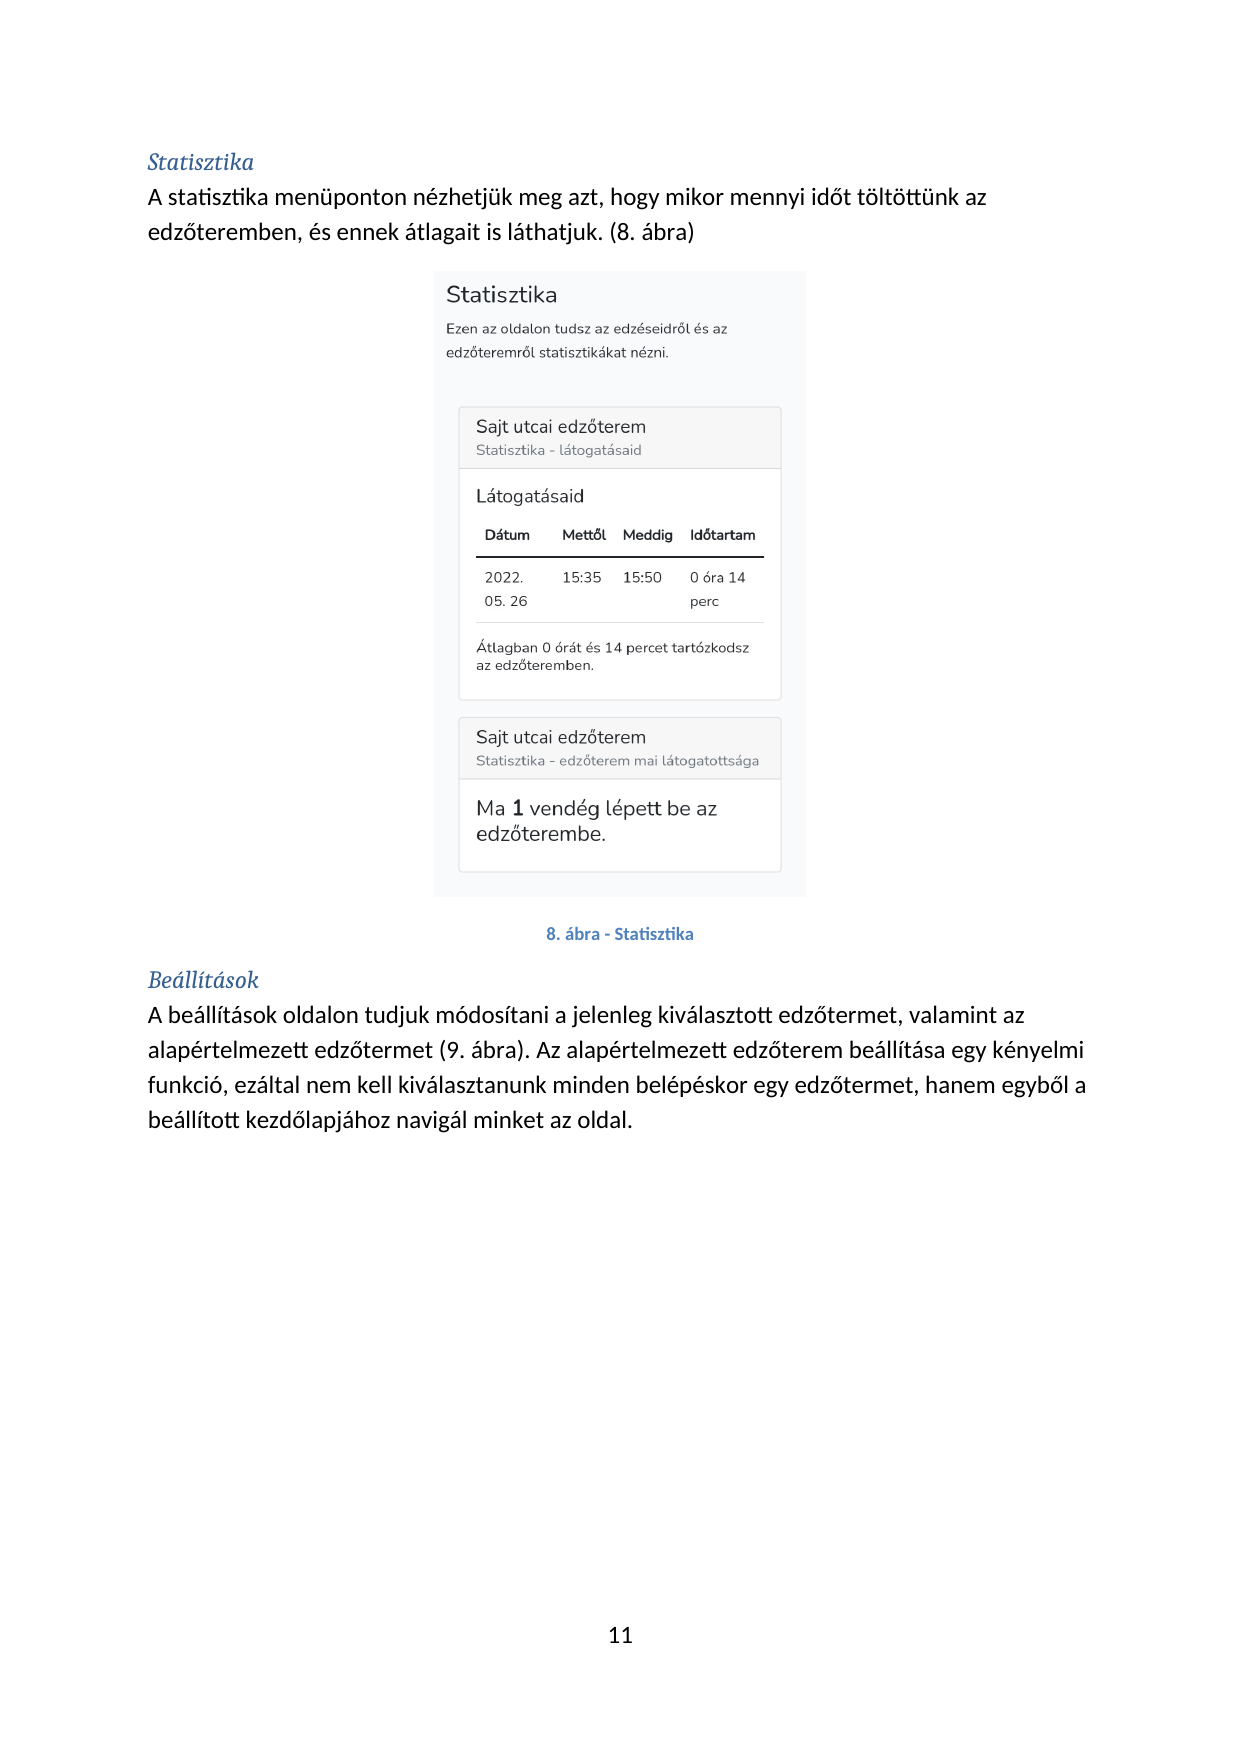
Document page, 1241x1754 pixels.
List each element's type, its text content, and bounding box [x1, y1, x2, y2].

picture [434, 271, 806, 897]
text 8. ábra - Statisztika [148, 922, 1093, 945]
subtitle Beállítások [148, 966, 1093, 994]
text A statisztika menüponton nézhetjük meg azt, hogy mikor mennyi időt töltöttünk az edzőteremben, és ennek átlagait is láthatjuk. (8. ábra) [148, 181, 1093, 246]
subtitle Statisztika [148, 148, 1093, 176]
text A beállítások oldalon tudjuk módosítani a jelenleg kiválasztott edzőtermet, valamint az alapértelmezett edzőtermet (9. ábra). Az alapértelmezett edzőterem beállítása egy kényelmi funkció, ezáltal nem kell kiválasztanunk minden belépéskor egy edzőtermet, hanem egyből a beállított kezdőlapjához navigál minket az oldal. [148, 999, 1093, 1134]
